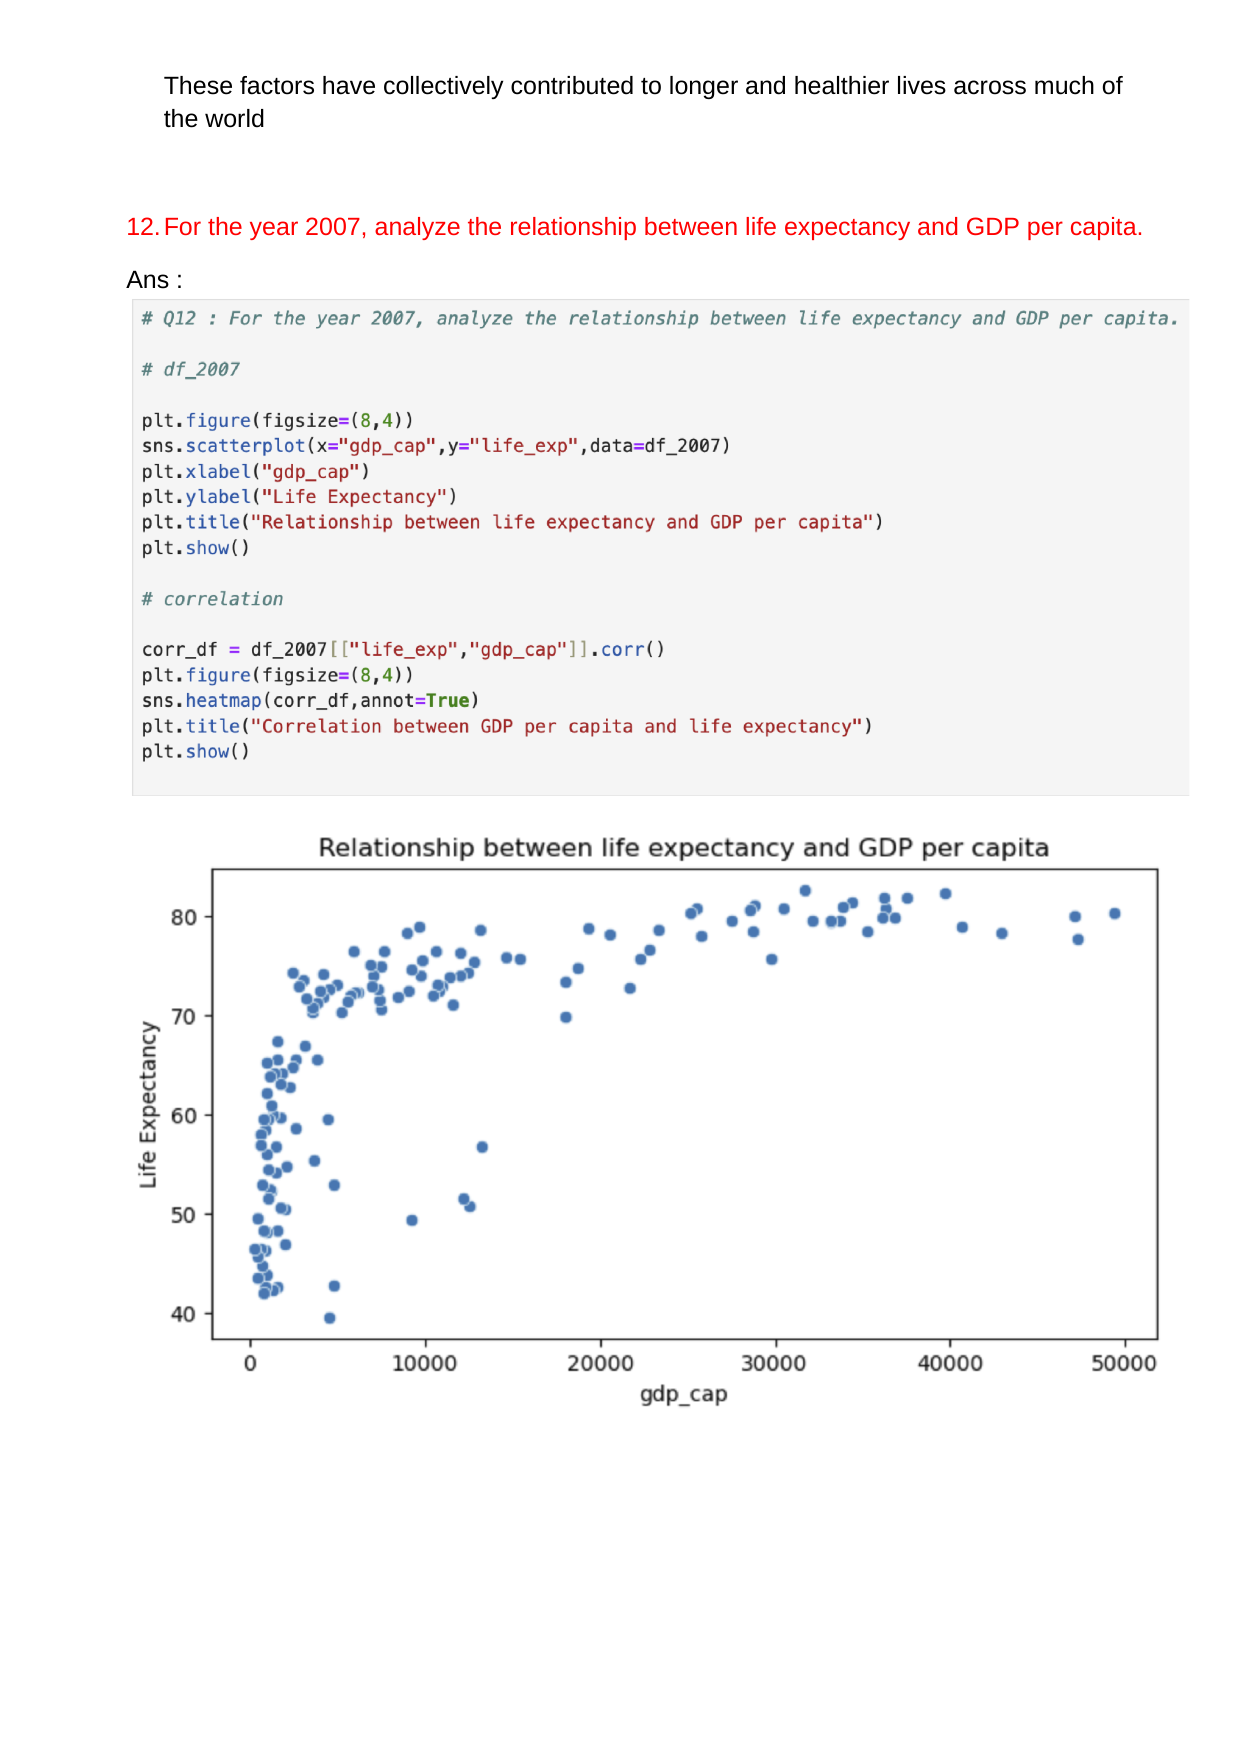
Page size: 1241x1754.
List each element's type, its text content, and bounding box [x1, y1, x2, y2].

text These factors have collectively contributed to longer and healthier lives across much of the world [163, 71, 1152, 133]
text Ans : [126, 265, 1152, 298]
picture [126, 820, 1190, 1417]
list For the year 2007, analyze the relationship between life expectancy and GDP per capita. [126, 212, 1152, 240]
picture [126, 298, 1190, 796]
